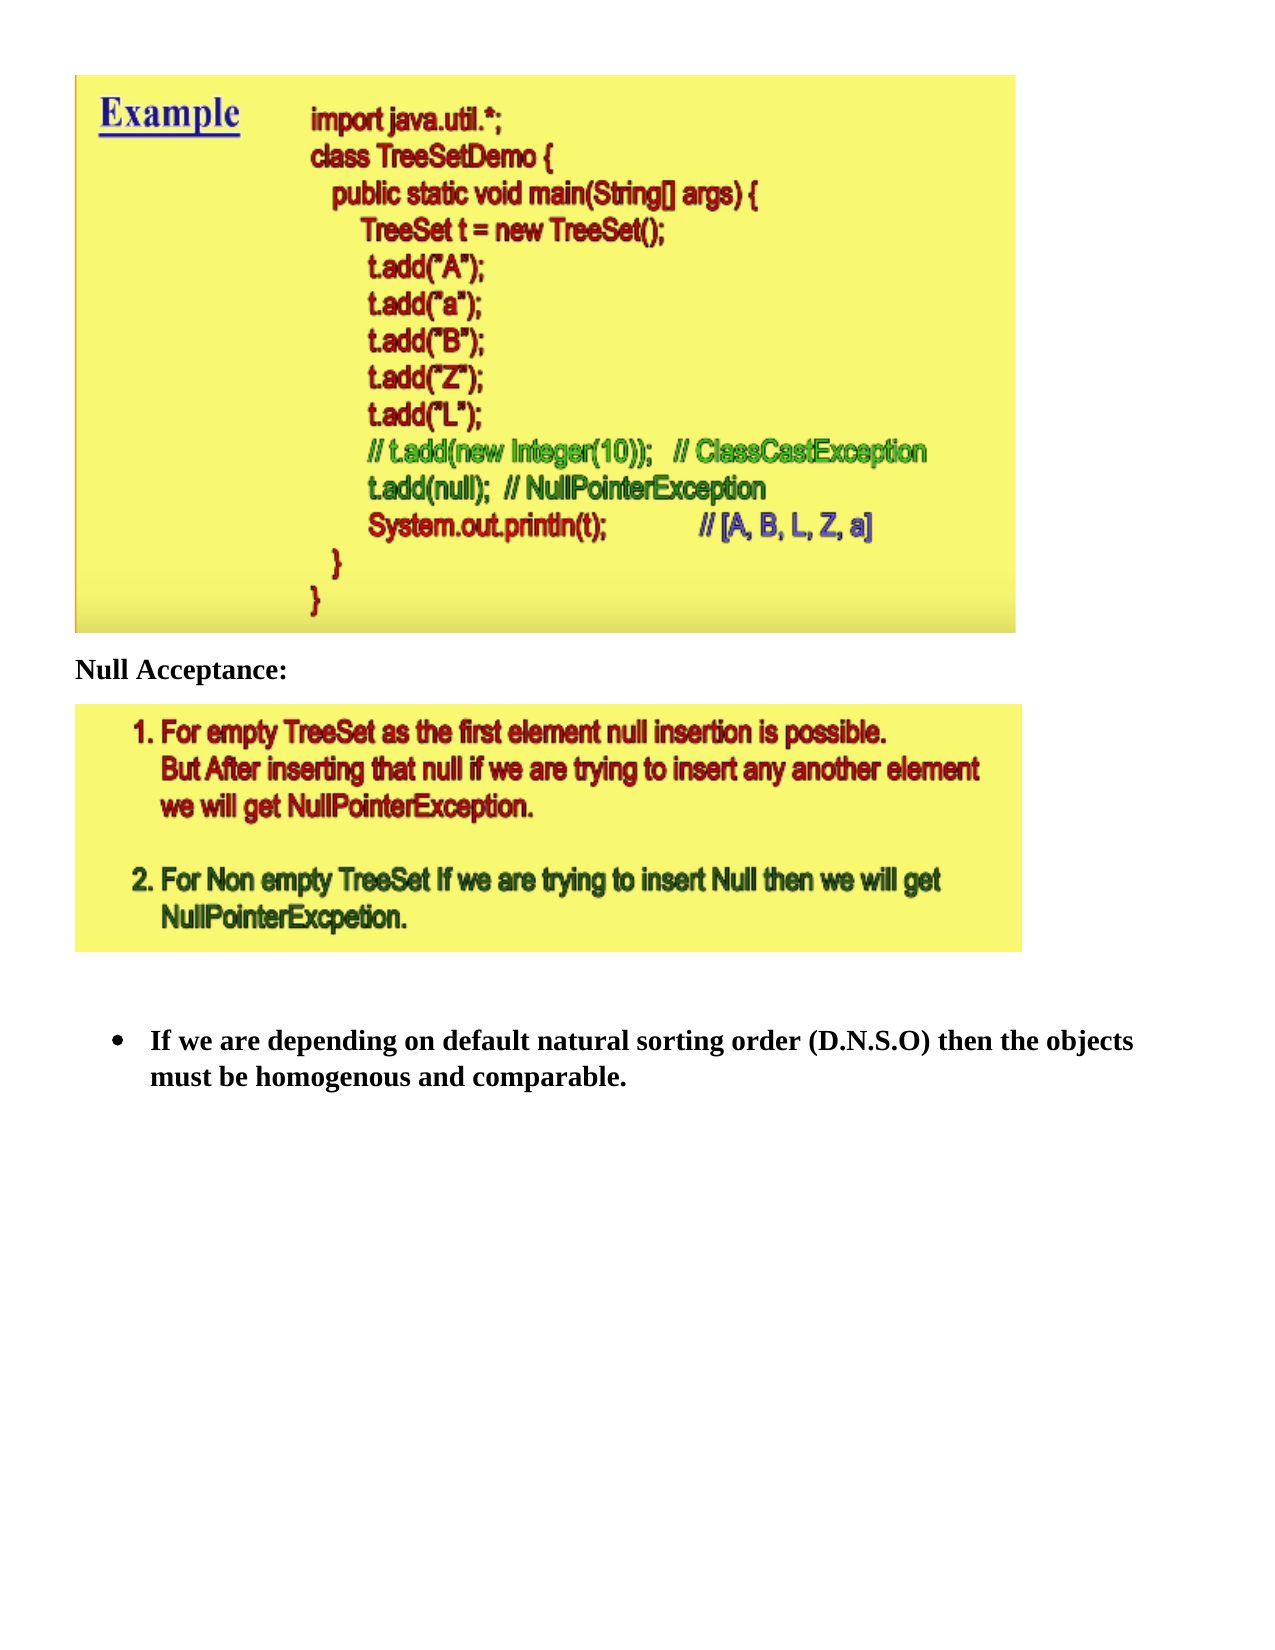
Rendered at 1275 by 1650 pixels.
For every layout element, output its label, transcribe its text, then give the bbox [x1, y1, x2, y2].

picture [75, 75, 1016, 633]
list If we are depending on default natural sorting order (D.N.S.O) then the objects must be homogenous and comparable. [112, 1023, 1200, 1093]
text Null Acceptance: [75, 652, 1200, 685]
picture [75, 704, 1022, 952]
